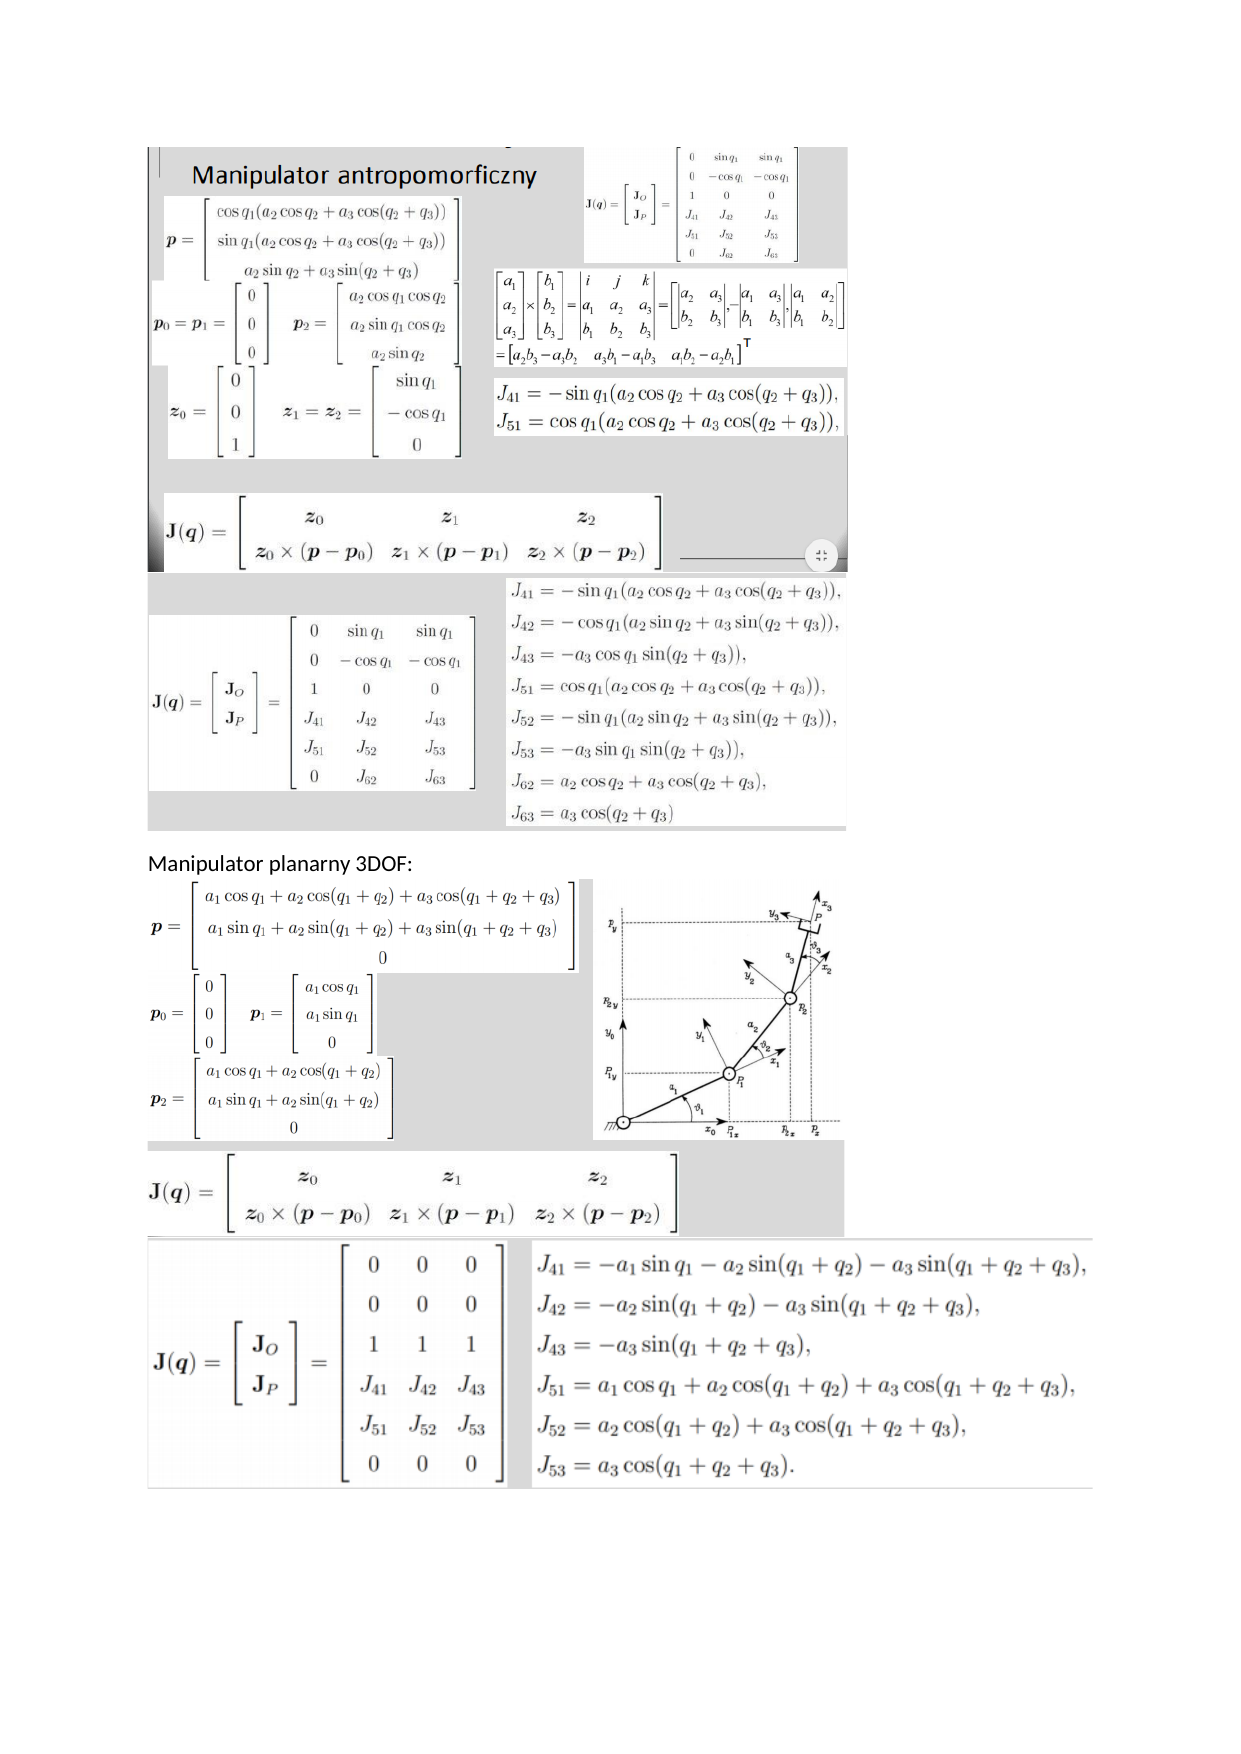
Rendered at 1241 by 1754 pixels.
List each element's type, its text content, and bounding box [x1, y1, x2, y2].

picture [147, 573, 847, 831]
picture [147, 879, 845, 1237]
picture [147, 1238, 1093, 1489]
picture [147, 147, 848, 572]
